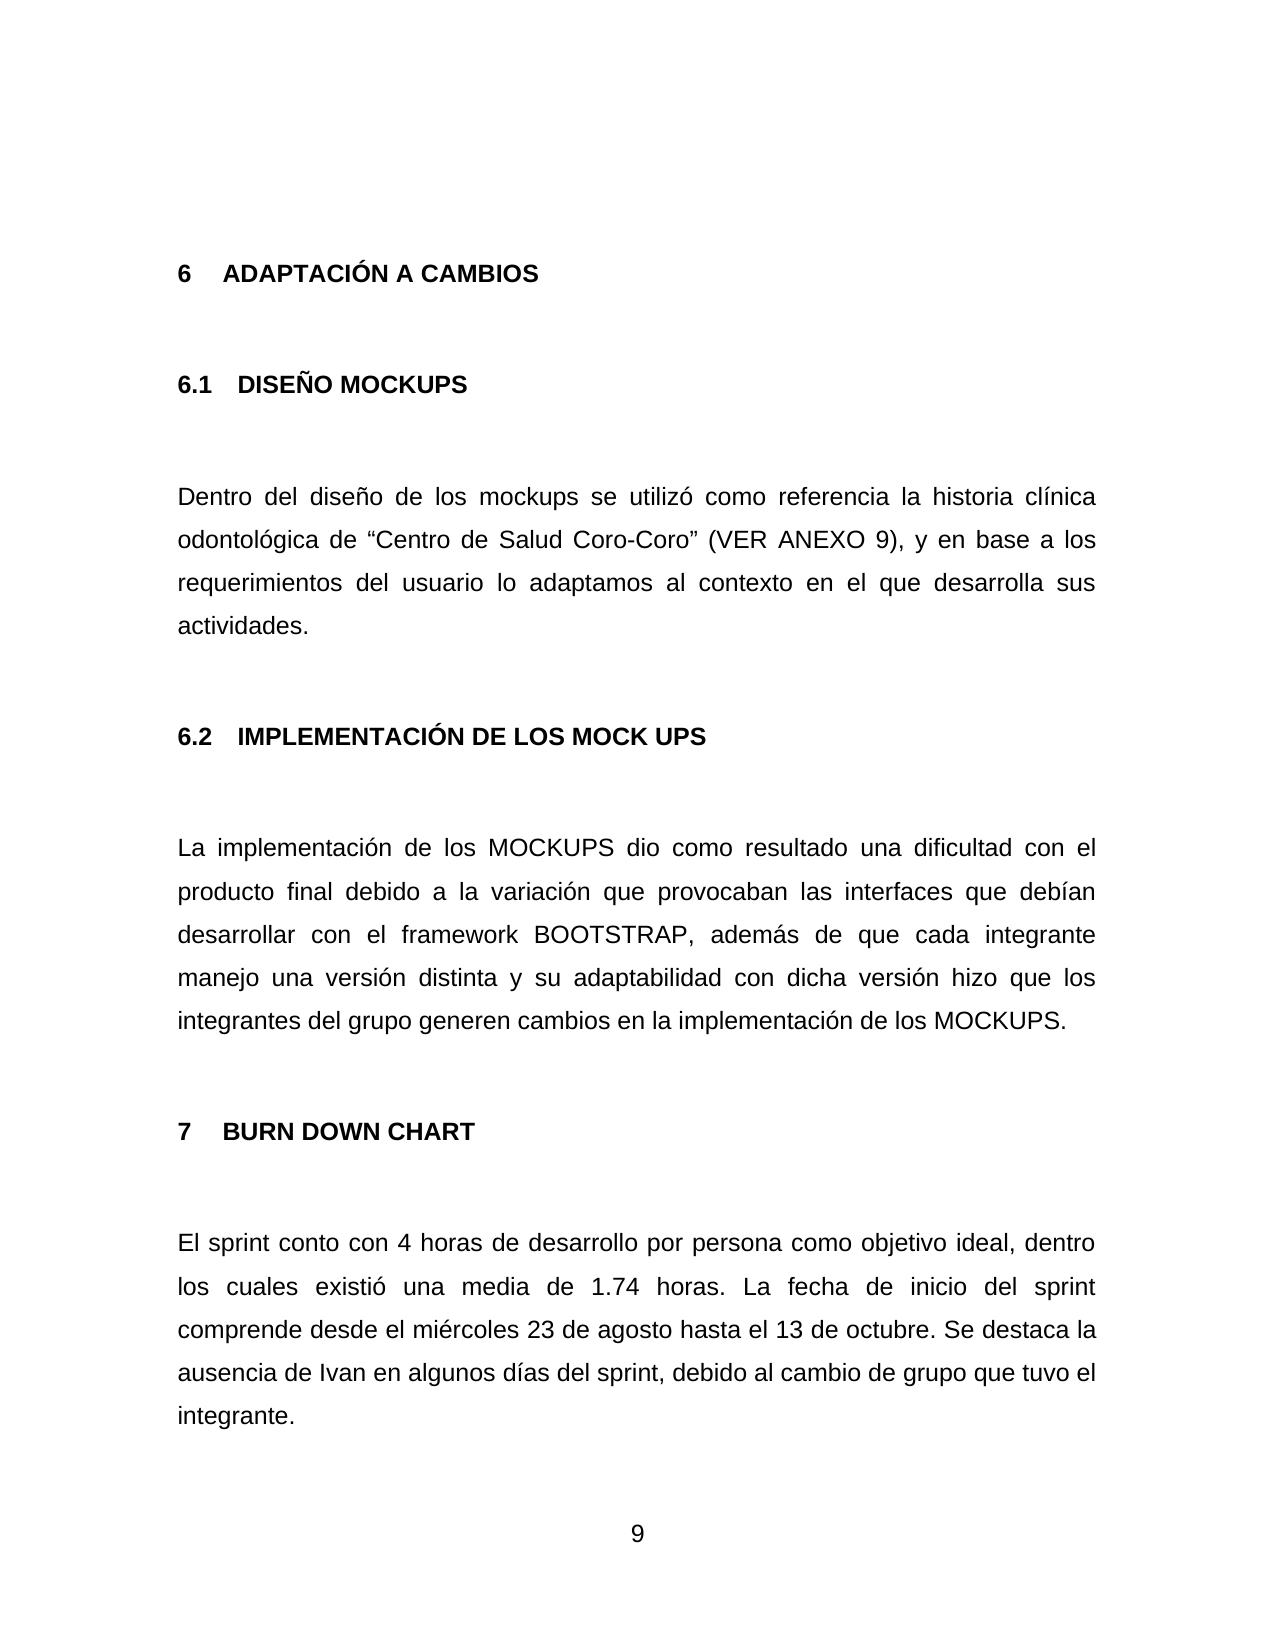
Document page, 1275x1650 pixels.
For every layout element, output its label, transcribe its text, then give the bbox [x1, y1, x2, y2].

text La implementación de los MOCKUPS dio como resultado una dificultad con el producto final debido a la variación que provocaban las interfaces que debían desarrollar con el framework BOOTSTRAP, además de que cada integrante manejo una versión distinta y su adaptabilidad con dicha versión hizo que los integrantes del grupo generen cambios en la implementación de los MOCKUPS. [177, 833, 1098, 1034]
subtitle DISEÑO MOCKUPS [177, 370, 1098, 399]
text Dentro del diseño de los mockups se utilizó como referencia la historia clínica odontológica de “Centro de Salud Coro-Coro” (VER ANEXO 9), y en base a los requerimientos del usuario lo adaptamos al contexto en el que desarrolla sus actividades. [177, 481, 1098, 639]
subtitle ADAPTACIÓN A CAMBIOS [177, 259, 1098, 288]
subtitle BURN DOWN CHART [177, 1117, 1098, 1146]
text El sprint conto con 4 horas de desarrollo por persona como objetivo ideal, dentro los cuales existió una media de 1.74 horas. La fecha de inicio del sprint comprende desde el miércoles 23 de agosto hasta el 13 de octubre. Se destaca la ausencia de Ivan en algunos días del sprint, debido al cambio de grupo que tuvo el integrante. [177, 1228, 1098, 1429]
subtitle IMPLEMENTACIÓN DE LOS MOCK UPS [177, 722, 1098, 751]
